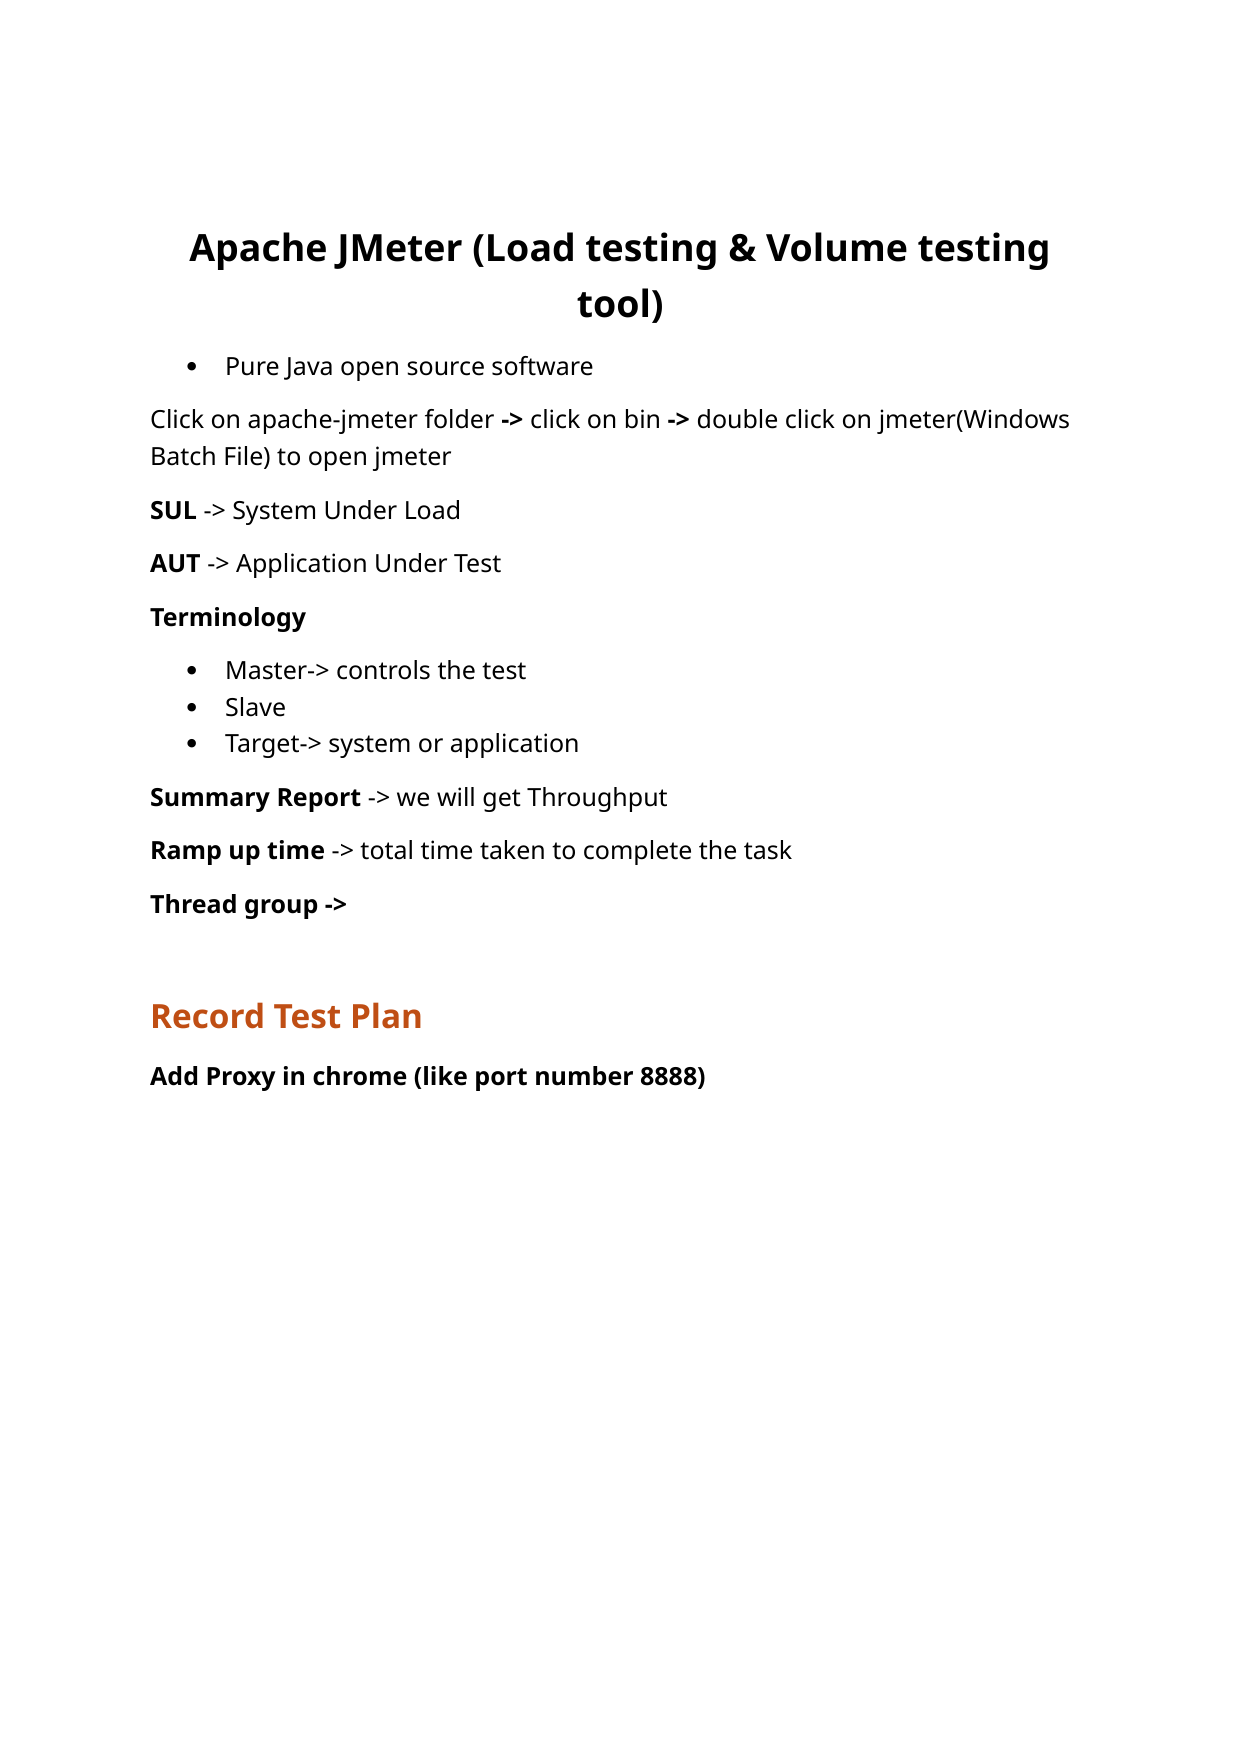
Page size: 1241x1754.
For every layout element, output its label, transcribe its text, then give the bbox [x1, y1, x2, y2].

list Slave [187, 689, 1090, 723]
text Ramp up time -> total time taken to complete the task [150, 833, 1090, 867]
text Summary Report -> we will get Throughput [150, 779, 1090, 814]
text AUT -> Application Under Test [150, 546, 1090, 580]
text Add Proxy in chrome (like port number 8888) [150, 1059, 1090, 1093]
text Terminology [150, 599, 1090, 633]
text Click on apache-jmeter folder -> click on bin -> double click on jmeter(Windows Batch File) to open jmeter [150, 402, 1090, 473]
list Target-> system or application [187, 726, 1090, 760]
text Apache JMeter (Load testing & Volume testing tool) [150, 222, 1090, 328]
list Pure Java open source software [187, 349, 1090, 383]
list Master-> controls the test [187, 653, 1090, 687]
text SUL -> System Under Load [150, 492, 1090, 526]
text Thread group -> [150, 886, 1090, 921]
text Record Test Plan [150, 993, 1090, 1039]
